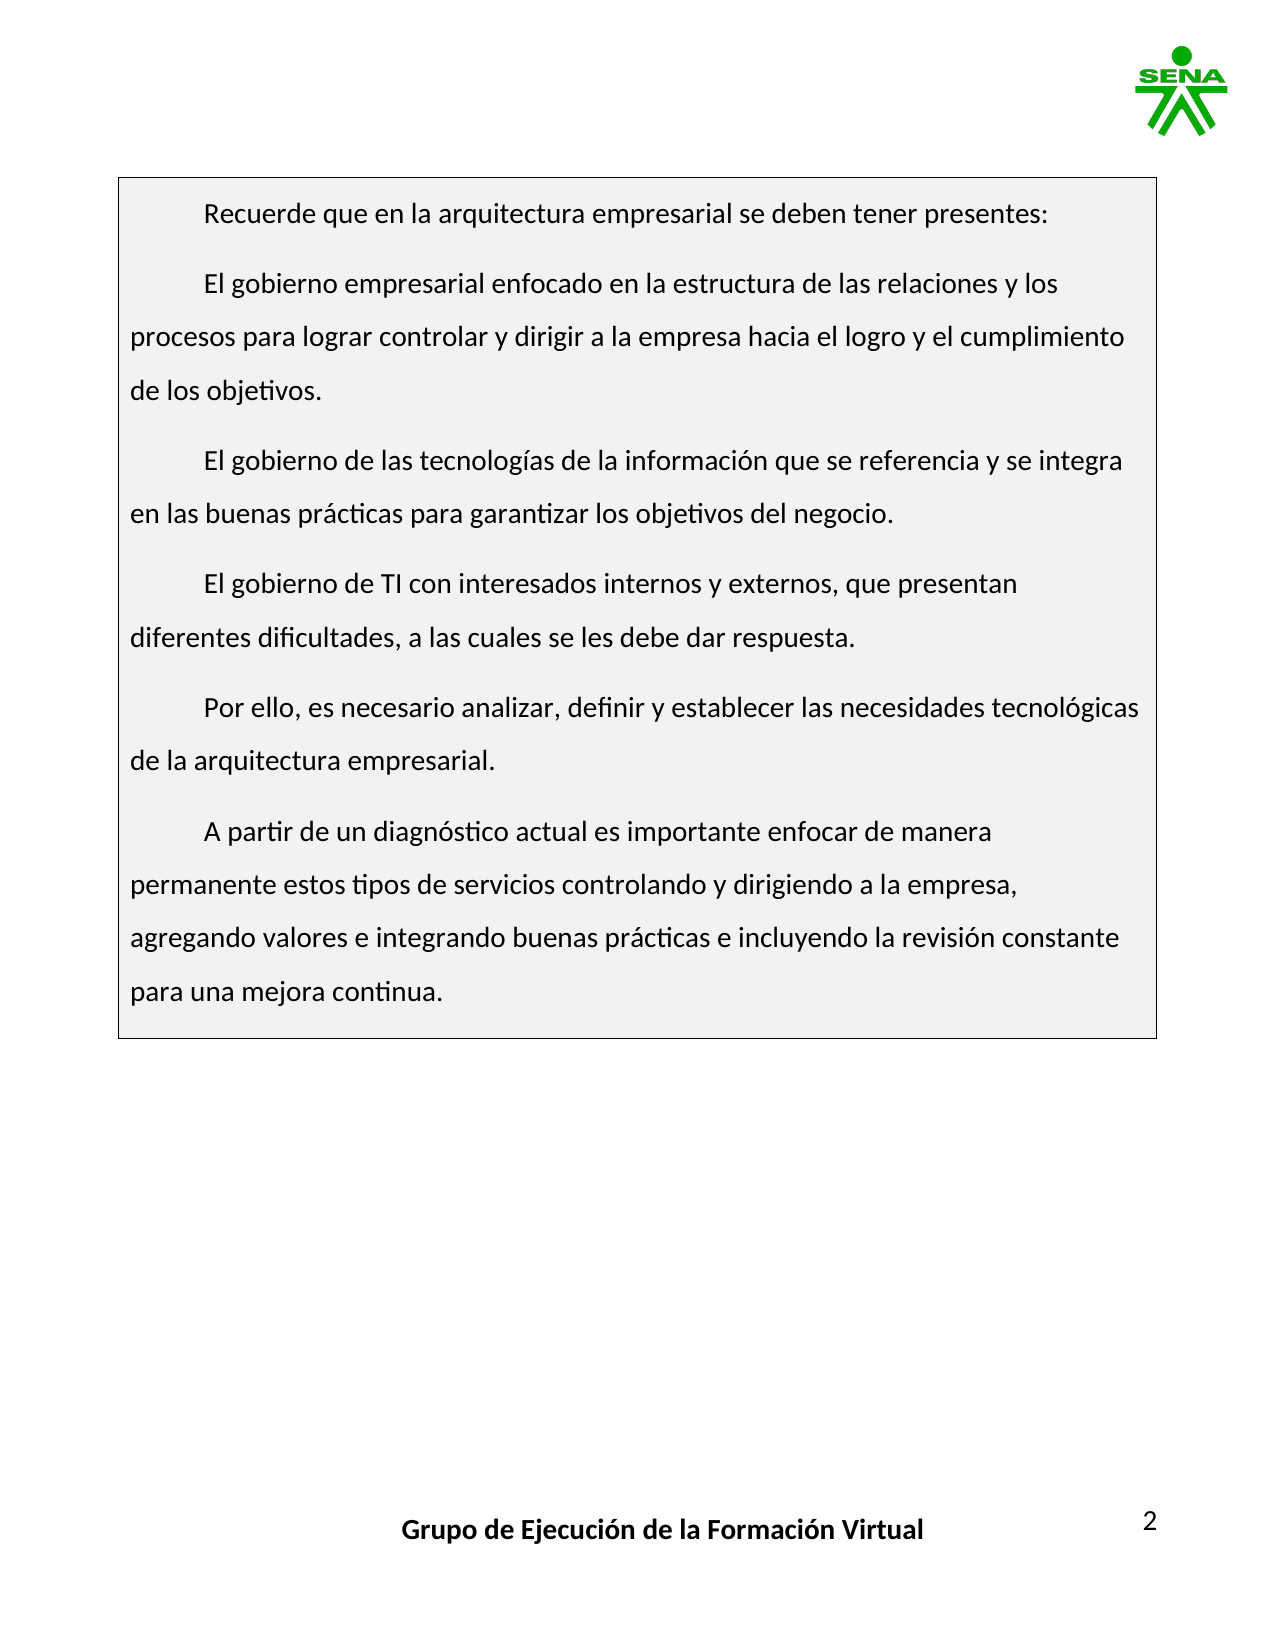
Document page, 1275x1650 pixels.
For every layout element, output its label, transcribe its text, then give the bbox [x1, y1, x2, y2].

picture [1135, 46, 1228, 136]
